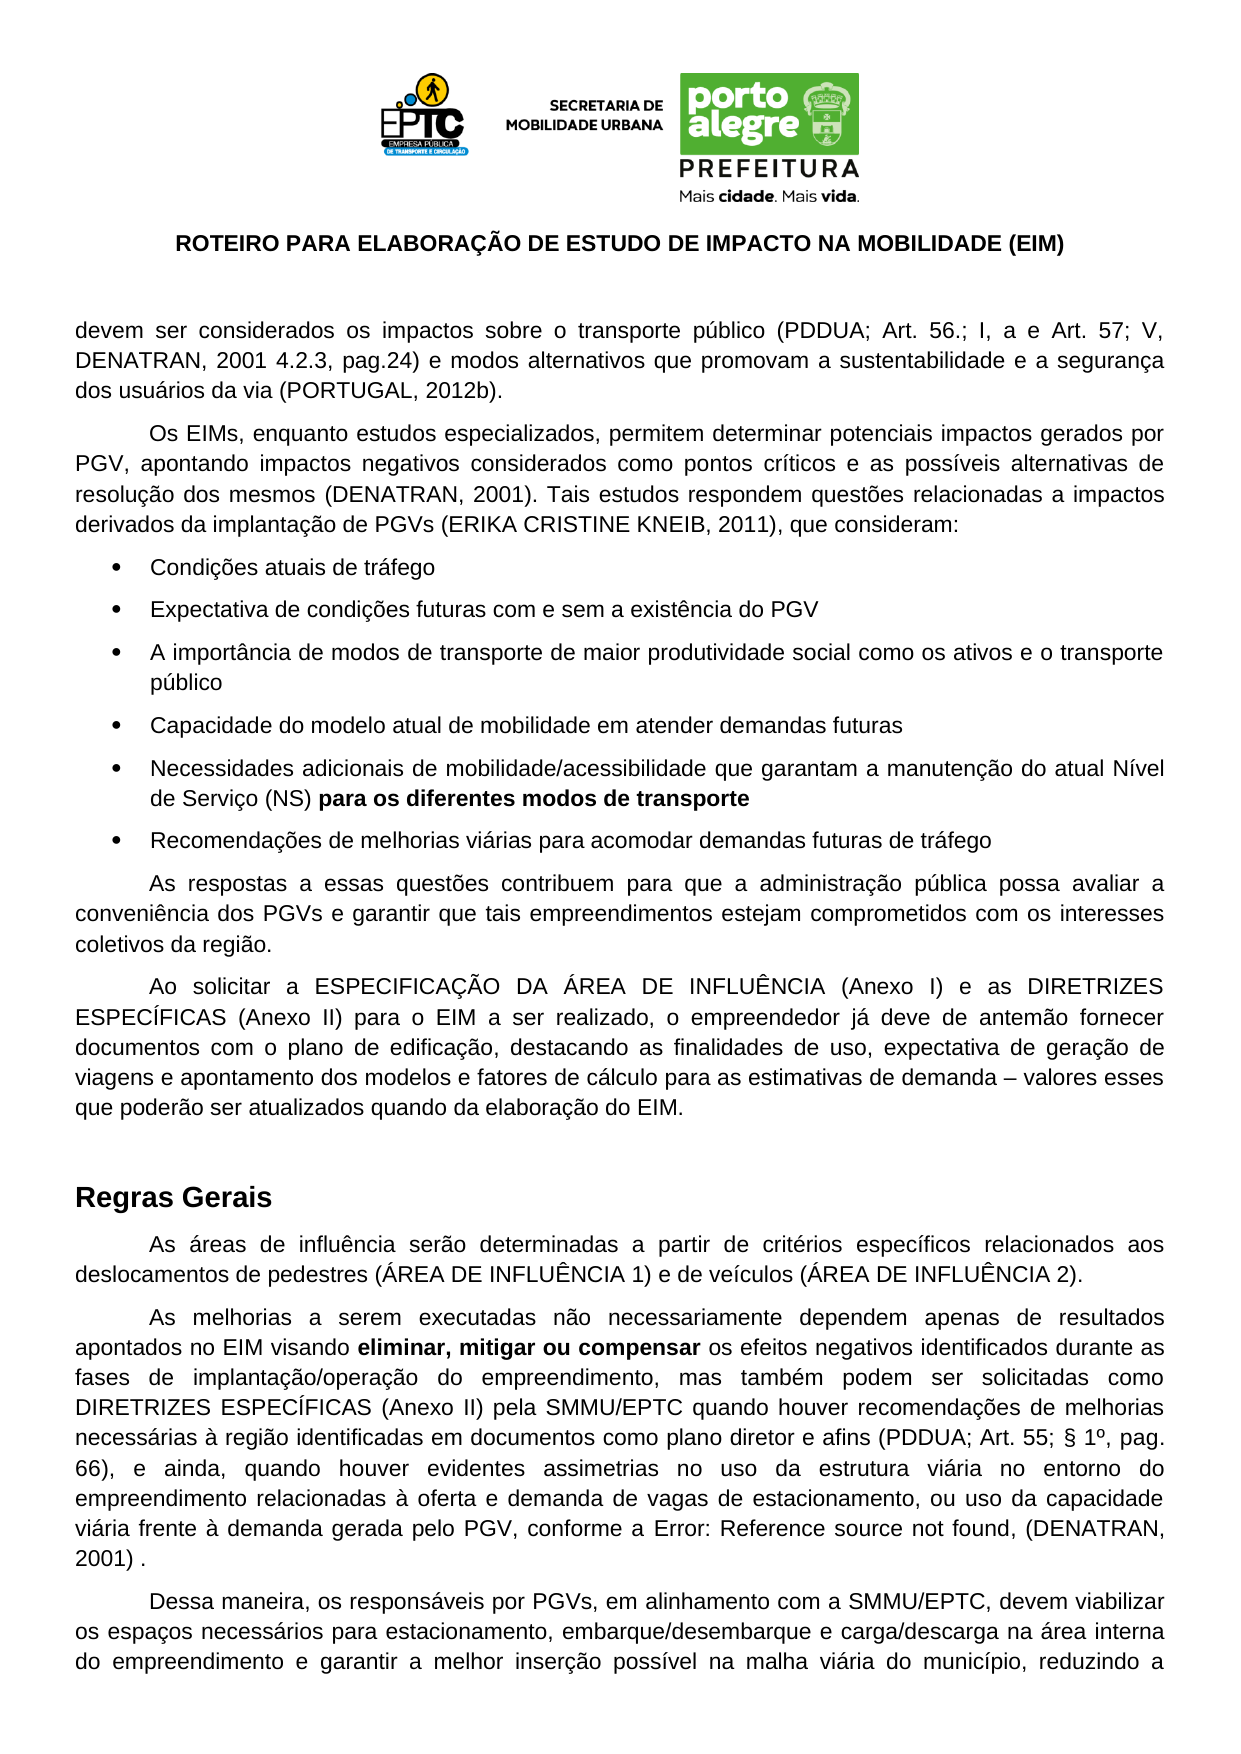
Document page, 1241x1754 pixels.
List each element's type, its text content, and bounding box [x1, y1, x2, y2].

list Recomendações de melhorias viárias para acomodar demandas futuras de tráfego [112, 827, 1165, 854]
text Os EIMs, enquanto estudos especializados, permitem determinar potenciais impactos gerados por PGV, apontando impactos negativos considerados como pontos críticos e as possíveis alternativas de resolução dos mesmos (DENATRAN, 2001). Tais estudos respondem questões relacionadas a impactos derivados da implantação de PGVs (ERIKA CRISTINE KNEIB, 2011), que consideram: [75, 420, 1165, 537]
picture [381, 73, 859, 202]
text As respostas a essas questões contribuem para que a administração pública possa avaliar a conveniência dos PGVs e garantir que tais empreendimentos estejam comprometidos com os interesses coletivos da região. [75, 870, 1165, 957]
list Necessidades adicionais de mobilidade/acessibilidade que garantam a manutenção do atual Nível de Serviço (NS) para os diferentes modos de transporte [112, 754, 1165, 811]
list Capacidade do modelo atual de mobilidade em atender demandas futuras [112, 712, 1165, 738]
list Expectativa de condições futuras com e sem a existência do PGV [112, 596, 1165, 623]
text Regras Gerais [75, 1179, 1165, 1213]
text Ao solicitar a ESPECIFICAÇÃO DA ÁREA DE INFLUÊNCIA (Anexo I) e as DIRETRIZES ESPECÍFICAS (Anexo II) para o EIM a ser realizado, o empreendedor já deve de antemão fornecer documentos com o plano de edificação, destacando as finalidades de uso, expectativa de geração de viagens e apontamento dos modelos e fatores de cálculo para as estimativas de demanda – valores esses que poderão ser atualizados quando da elaboração do EIM. [75, 973, 1165, 1121]
text As áreas de influência serão determinadas a partir de critérios específicos relacionados aos deslocamentos de pedestres (ÁREA DE INFLUÊNCIA 1) e de veículos (ÁREA DE INFLUÊNCIA 2). [75, 1231, 1165, 1287]
list Condições atuais de tráfego [112, 553, 1165, 580]
list A importância de modos de transporte de maior produtividade social como os ativos e o transporte público [112, 639, 1165, 696]
